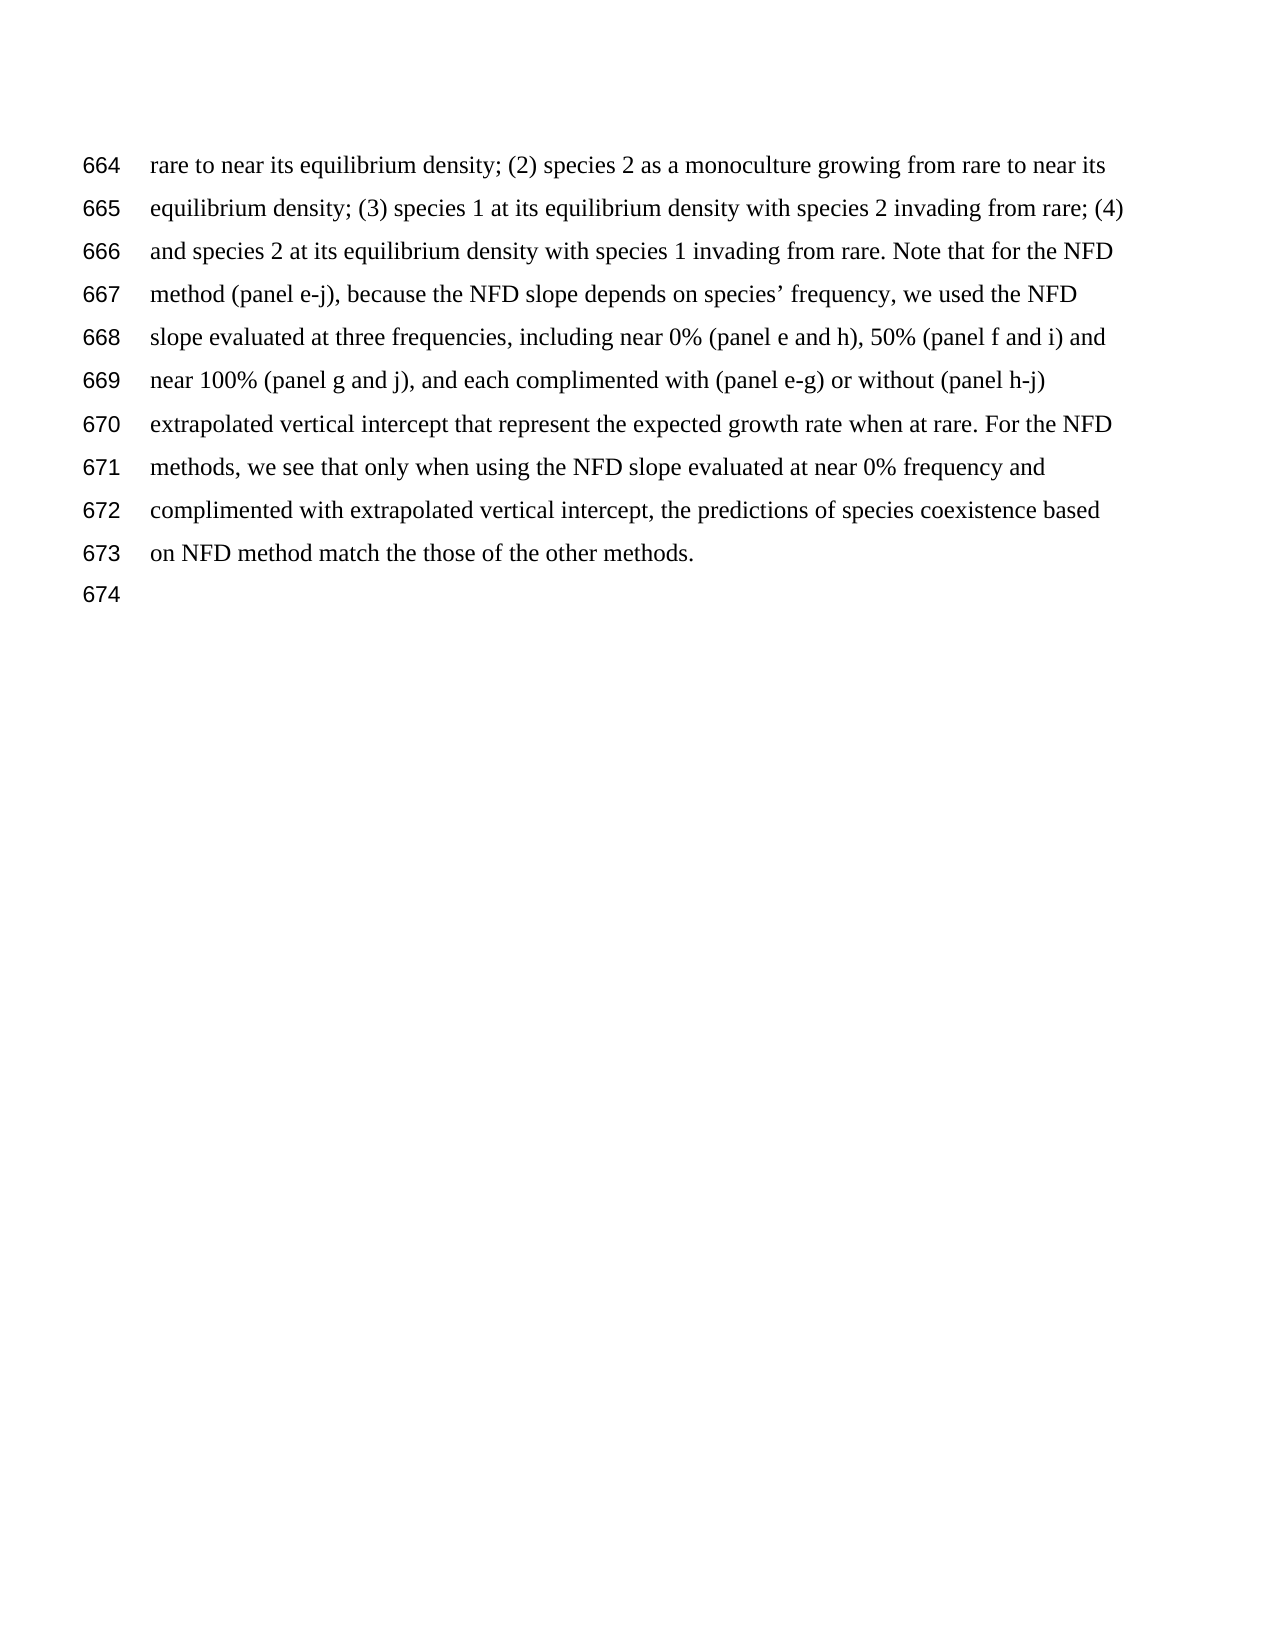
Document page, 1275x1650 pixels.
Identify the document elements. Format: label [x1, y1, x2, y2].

text [150, 150, 1125, 567]
